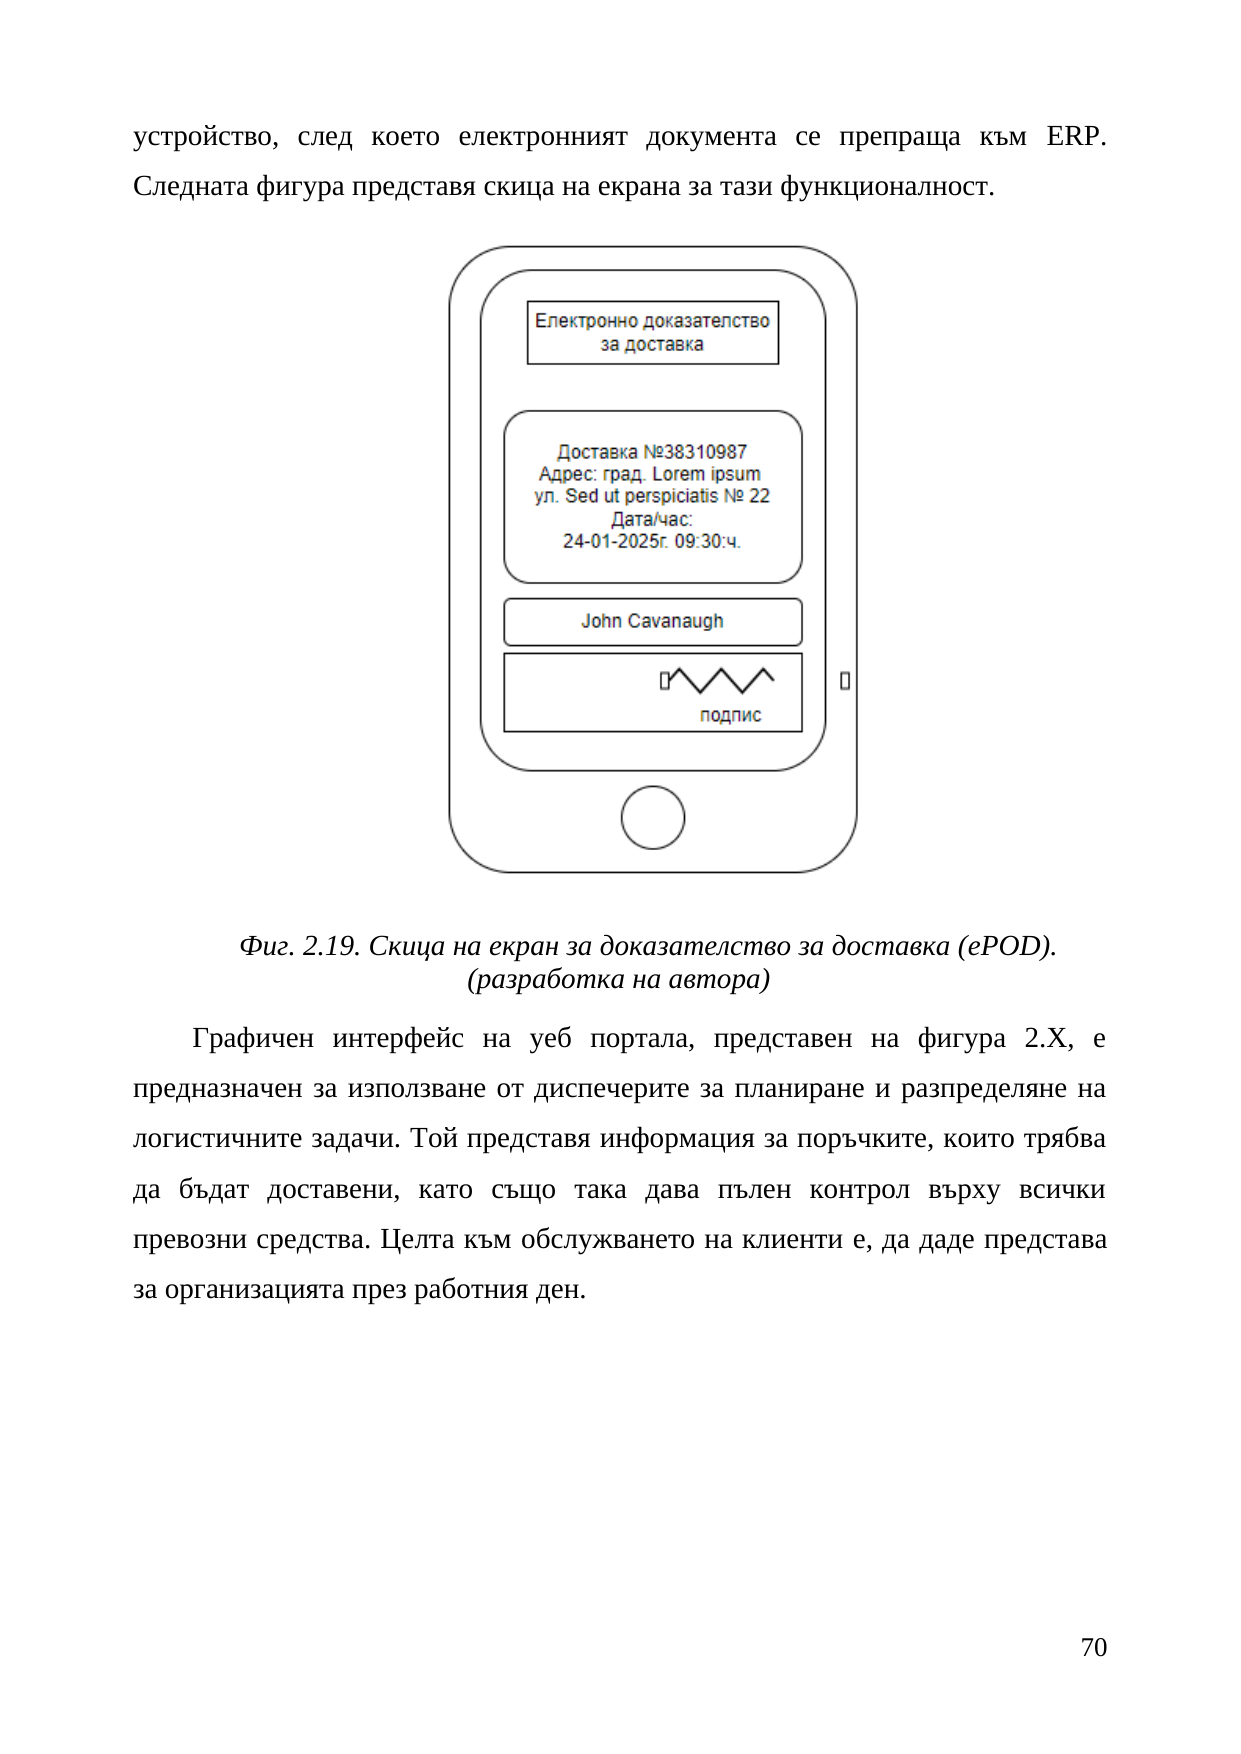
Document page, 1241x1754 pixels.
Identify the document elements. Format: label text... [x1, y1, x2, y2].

title Фиг. 2.19. Скица на екран за доказателство за доставка (ePOD). (разработка на автора) [133, 928, 1107, 995]
text Графичен интерфейс на уеб портала, представен на фигура 2.Х, е предназначен за използване от диспечерите за планиране и разпределяне на логистичните задачи. Той представя информация за поръчките, които трябва да бъдат доставени, като също така дава пълен контрол върху всички превозни средства. Целта към обслужването на клиенти е, да даде представа за организацията през работния ден. [133, 1020, 1107, 1305]
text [133, 118, 1107, 202]
picture [406, 218, 894, 886]
